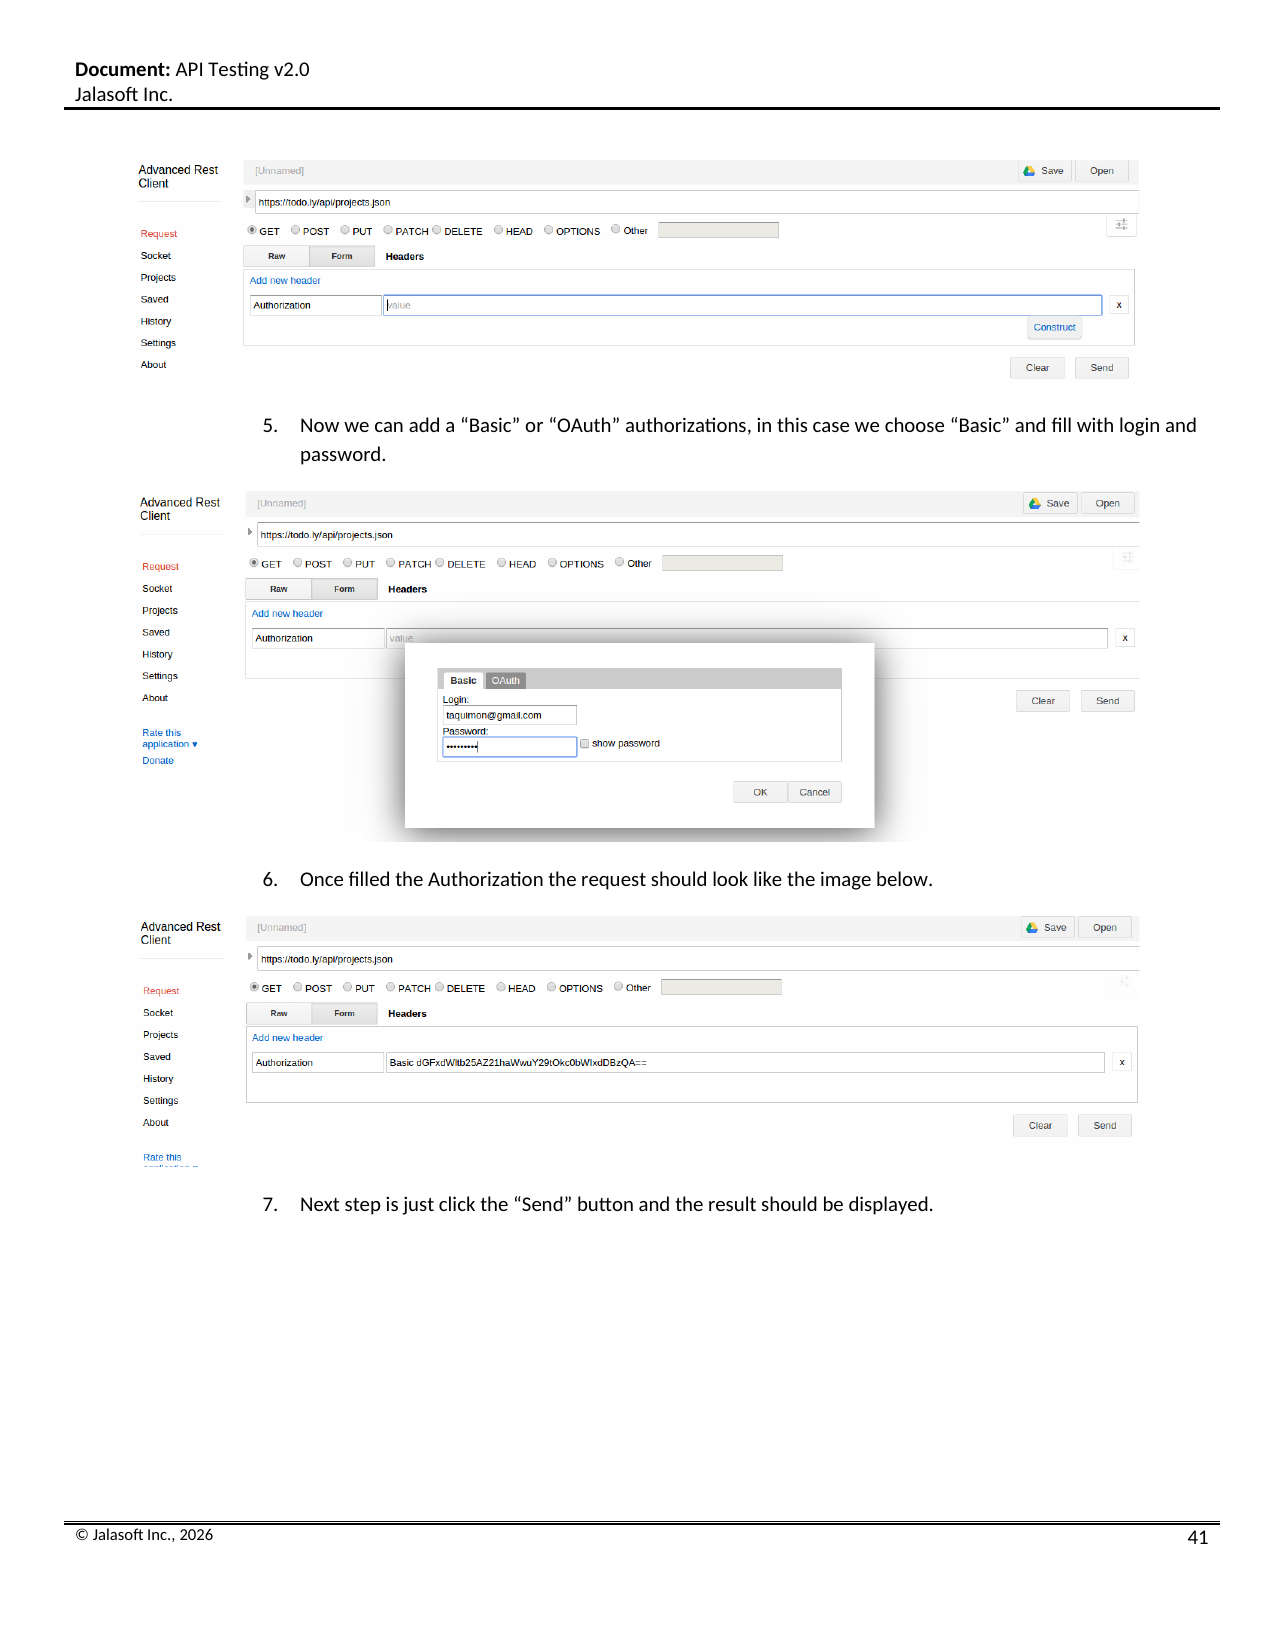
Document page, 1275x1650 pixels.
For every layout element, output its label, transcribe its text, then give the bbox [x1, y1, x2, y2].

picture [135, 491, 1140, 842]
list Once filled the Authorization the request should look like the image below. [262, 867, 1200, 892]
picture [135, 916, 1140, 1167]
picture [135, 160, 1140, 388]
list Now we can add a “Basic” or “OAuth” authorizations, in this case we choose “Basic” and fill with login and password. [262, 412, 1200, 467]
list Next step is just click the “Send” button and the result should be displayed. [262, 1191, 1200, 1216]
